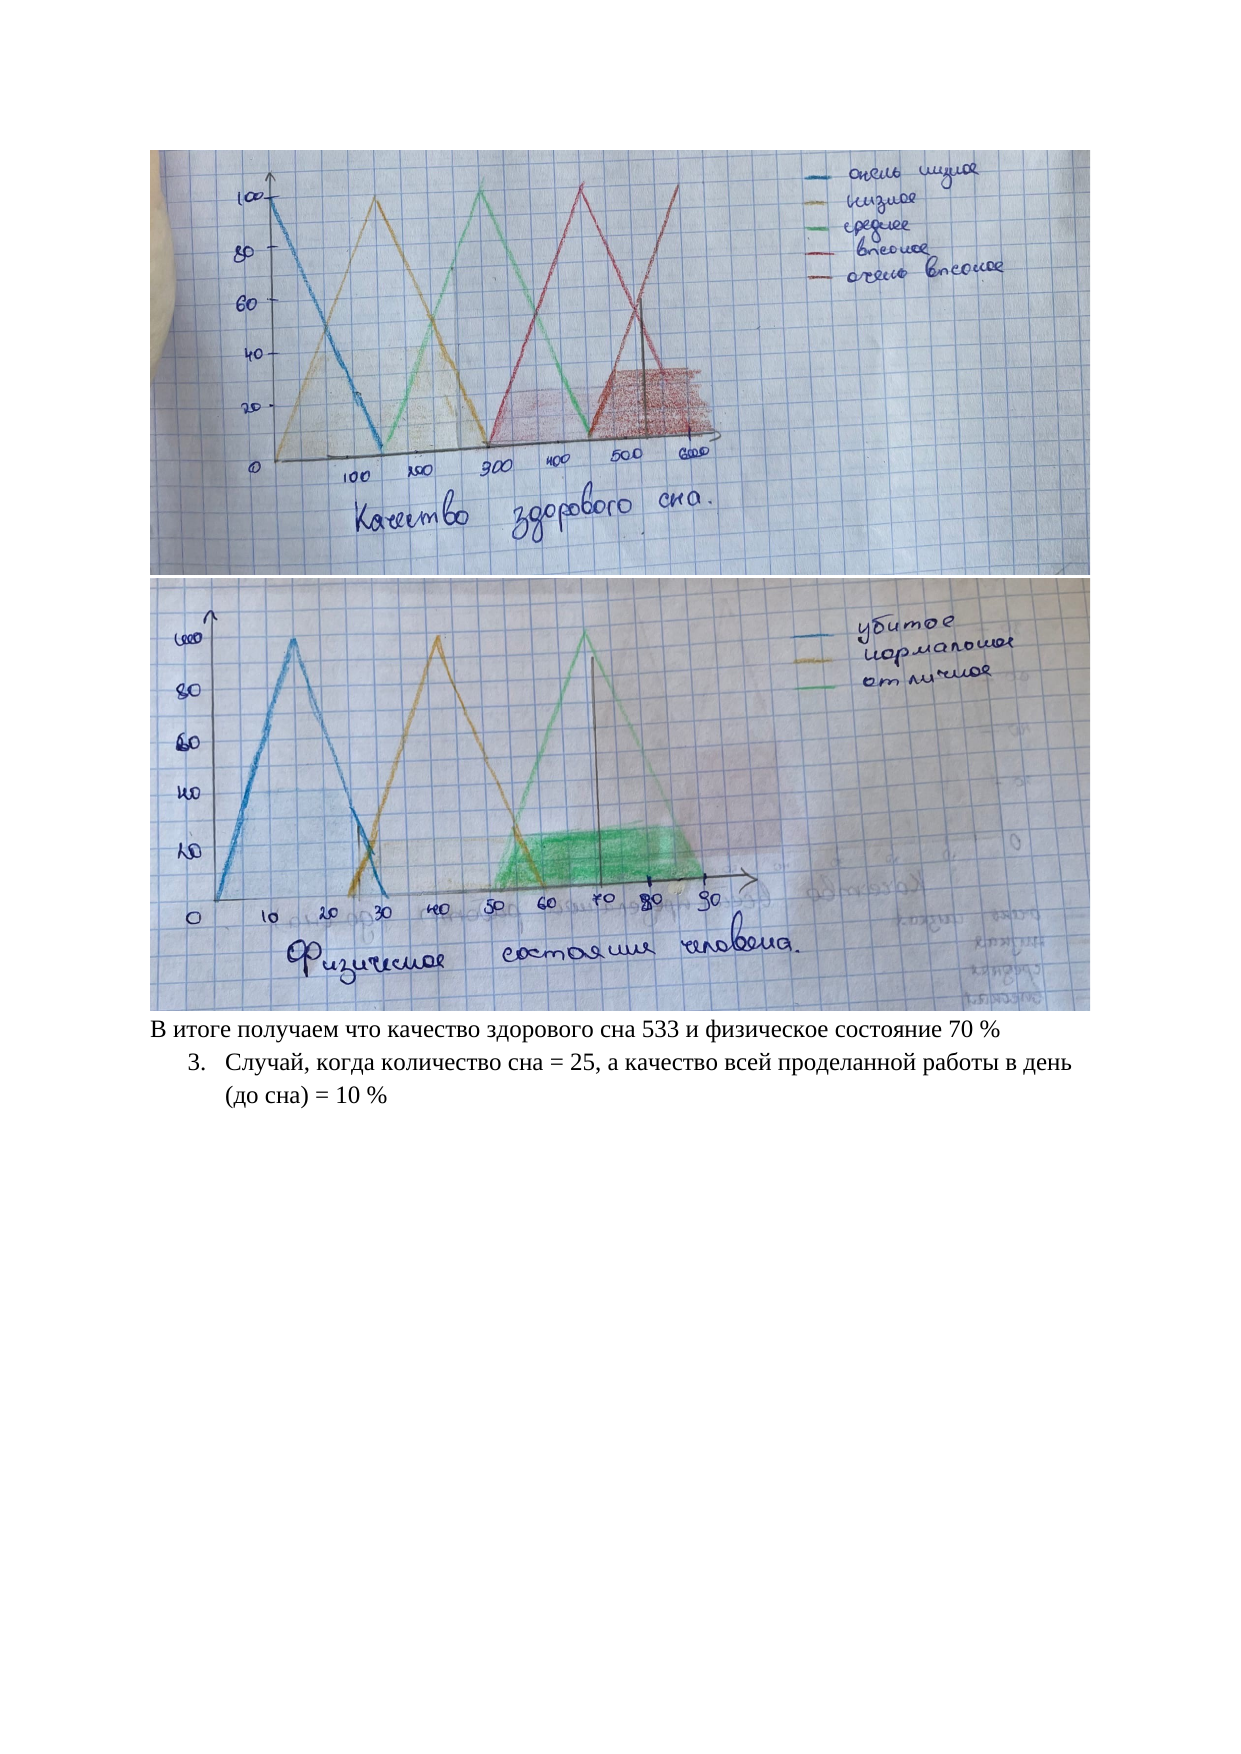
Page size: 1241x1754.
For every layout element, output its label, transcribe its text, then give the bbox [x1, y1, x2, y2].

text В итоге получаем что качество здорового сна 533 и физическое состояние 70 % [150, 1014, 1090, 1043]
picture [150, 578, 1091, 1011]
picture [150, 150, 1091, 575]
list Случай, когда количество сна = 25, а качество всей проделанной работы в день (до сна) = 10 % [187, 1047, 1090, 1109]
